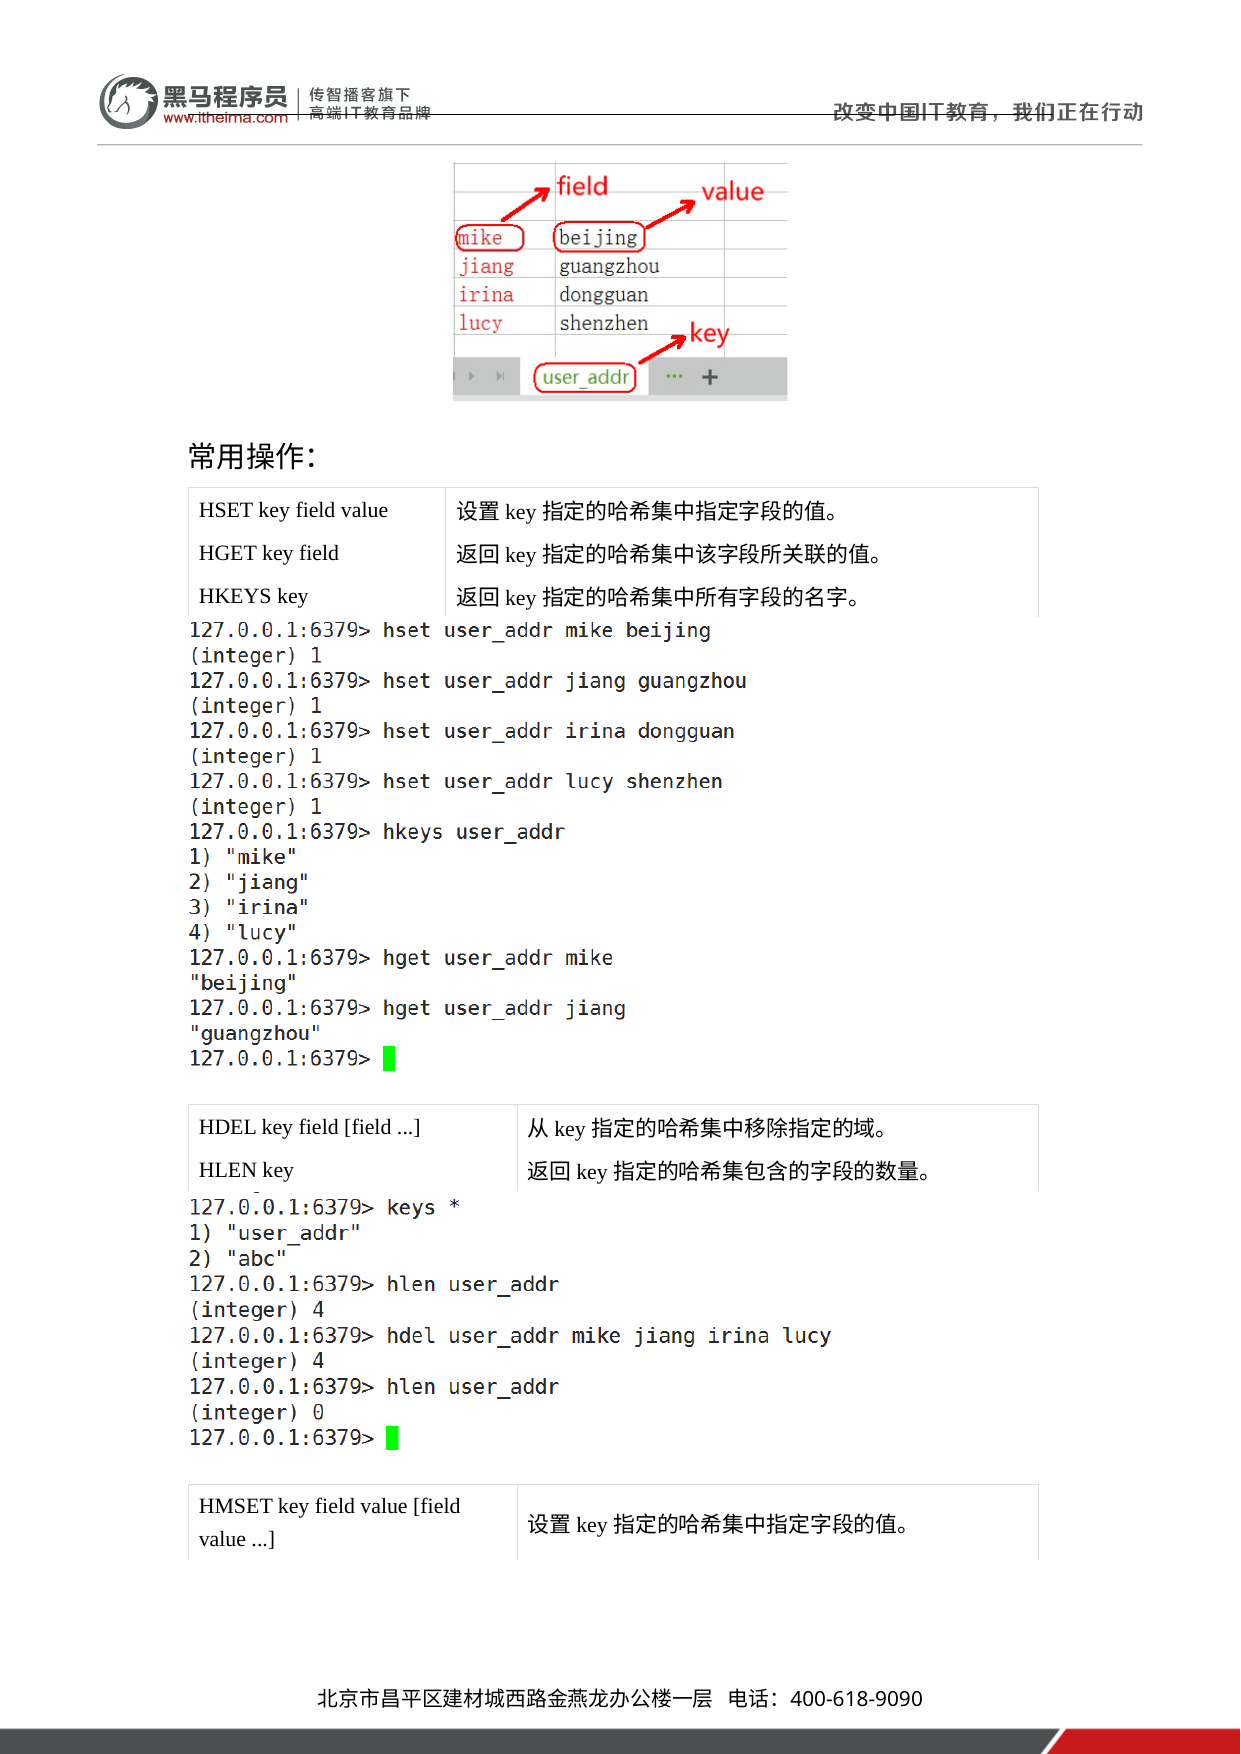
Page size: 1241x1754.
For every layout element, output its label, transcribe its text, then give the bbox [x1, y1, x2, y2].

table_header HSET key field value [189, 488, 445, 531]
table_cell 返回 key 指定的哈希集包含的字段的数量。 [518, 1148, 1038, 1191]
picture [0, 3, 1241, 153]
table_cell 返回 key 指定的哈希集中所有字段的名字。 [446, 574, 1038, 617]
table_header 设置 key 指定的哈希集中指定字段的值。 [446, 488, 1038, 531]
text 常用操作： [187, 422, 1053, 487]
picture [0, 1669, 1241, 1754]
picture [187, 616, 749, 1072]
table_header HDEL key field [field ...] [189, 1105, 517, 1148]
picture [452, 162, 788, 401]
table_header 设置 key 指定的哈希集中指定字段的值。 [518, 1485, 1038, 1560]
picture [187, 1192, 843, 1450]
table_cell 返回 key 指定的哈希集中该字段所关联的值。 [446, 531, 1038, 574]
table_header 从 key 指定的哈希集中移除指定的域。 [518, 1105, 1038, 1148]
table_header HMSET key field value [field value ...] [189, 1485, 517, 1560]
table_cell HGET key field [189, 531, 445, 574]
table_cell HLEN key [189, 1148, 517, 1191]
table_cell HKEYS key [189, 574, 445, 616]
